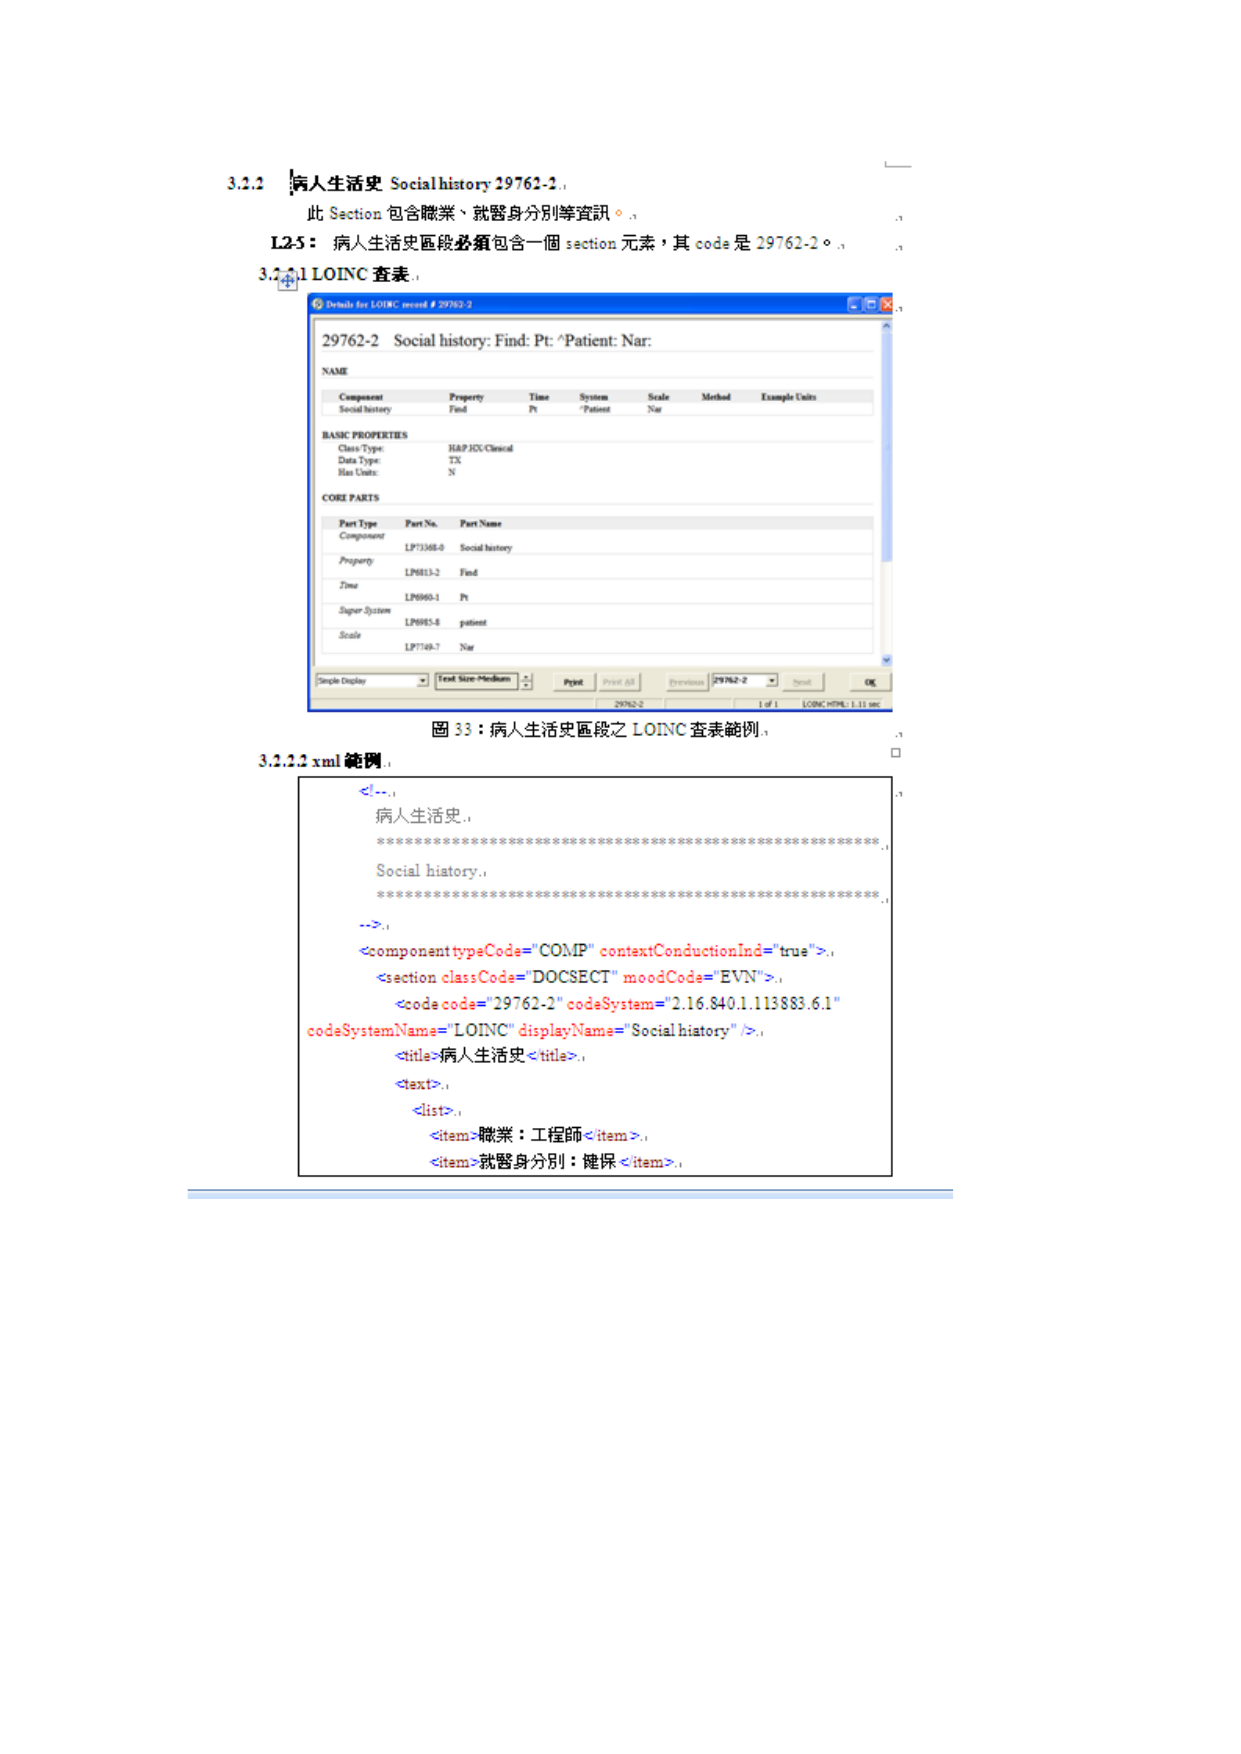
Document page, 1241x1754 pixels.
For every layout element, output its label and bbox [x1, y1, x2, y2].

picture [187, 150, 954, 1199]
